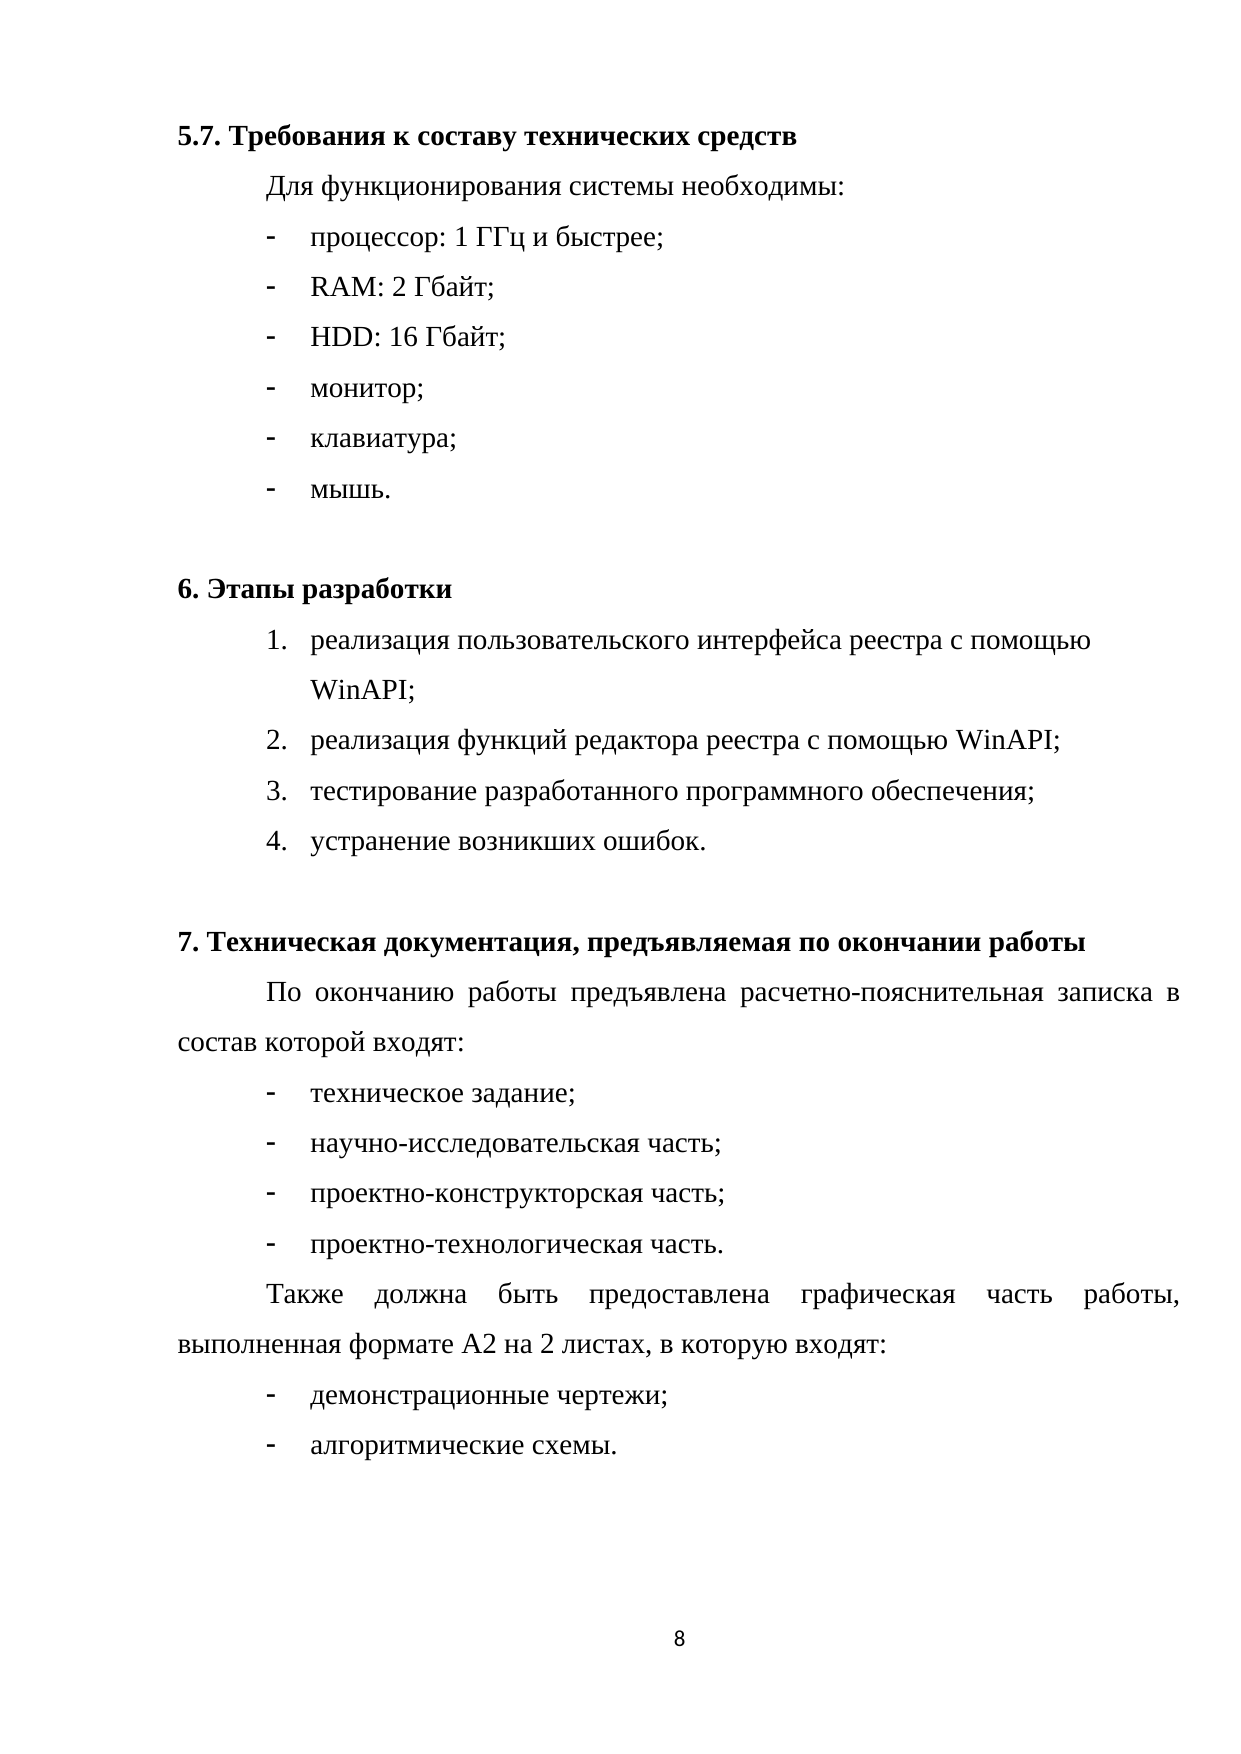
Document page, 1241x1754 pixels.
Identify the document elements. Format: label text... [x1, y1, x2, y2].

list HDD: 16 Гбайт; [266, 319, 1181, 353]
list клавиатура; [266, 420, 1181, 454]
list тестирование разработанного программного обеспечения; [266, 773, 1181, 806]
text По окончанию работы предъявлена расчетно-пояснительная записка в состав которой входят: [177, 974, 1181, 1058]
list мышь. [266, 471, 1181, 504]
list реализация функций редактора реестра с помощью WinAPI; [266, 722, 1181, 756]
list демонстрационные чертежи; [266, 1377, 1181, 1411]
list устранение возникших ошибок. [266, 823, 1181, 857]
text Также должна быть предоставлена графическая часть работы, выполненная формате А2 на 2 листах, в которую входят: [177, 1276, 1181, 1360]
text 6. Этапы разработки [177, 572, 1181, 605]
list техническое задание; [266, 1075, 1181, 1108]
list монитор; [266, 370, 1181, 404]
text 5.7. Требования к составу технических средств [177, 118, 1181, 152]
list алгоритмические схемы. [266, 1427, 1181, 1461]
list процессор: 1 ГГц и быстрее; [266, 219, 1181, 252]
text 7. Техническая документация, предъявляемая по окончании работы [177, 924, 1181, 957]
text Для функционирования системы необходимы: [177, 168, 1181, 202]
list реализация пользовательского интерфейса реестра с помощью WinAPI; [266, 622, 1181, 706]
list проектно-технологическая часть. [266, 1226, 1181, 1259]
list RAM: 2 Гбайт; [266, 269, 1181, 303]
list проектно-конструкторская часть; [266, 1176, 1181, 1209]
list научно-исследовательская часть; [266, 1125, 1181, 1159]
